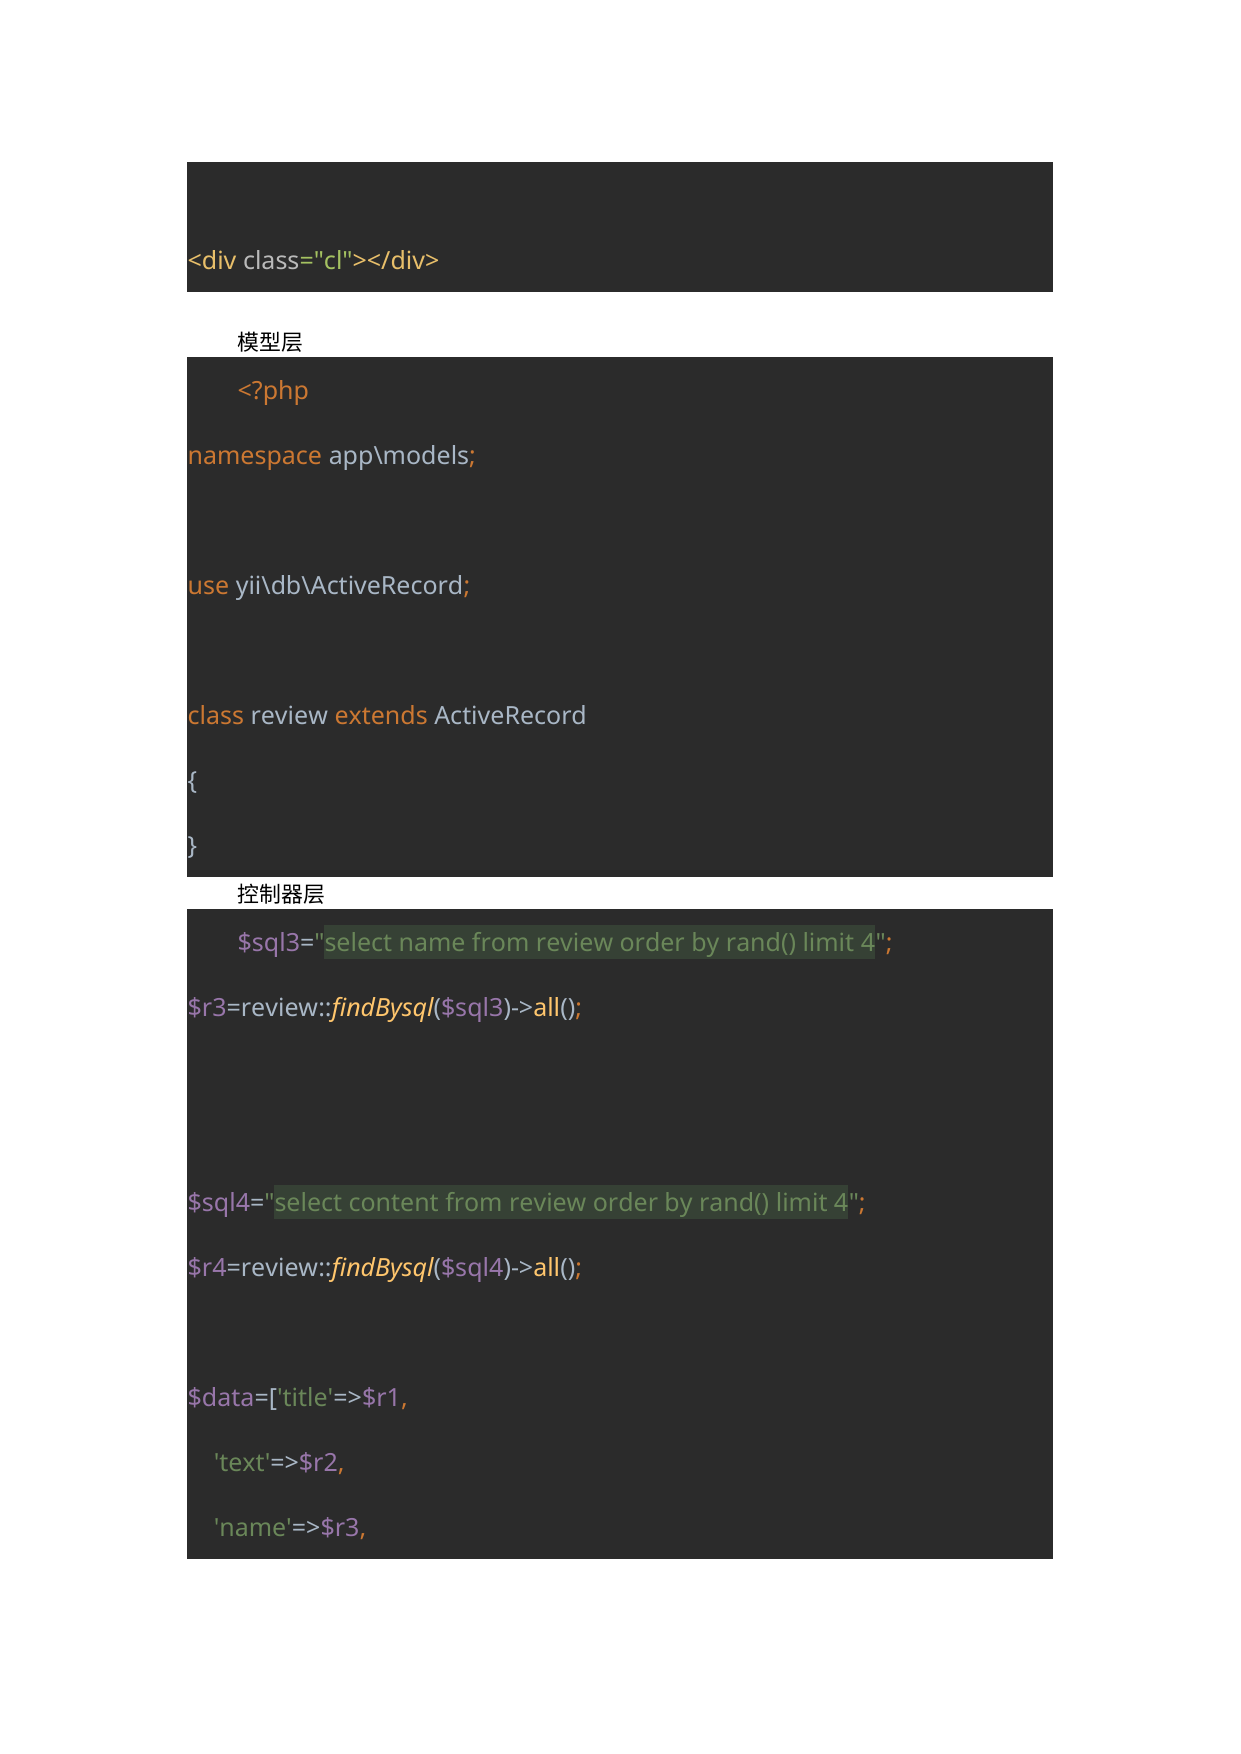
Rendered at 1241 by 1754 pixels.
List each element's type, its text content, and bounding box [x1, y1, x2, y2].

text 模型层 [187, 324, 1053, 357]
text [187, 162, 1053, 292]
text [187, 1299, 1053, 1559]
text 控制器层 [187, 877, 1053, 909]
text $sql3="select name from review order by rand() limit 4"; $r3=review::findBysql($sql3)->all(); $sql4="select content from review order by rand() limit 4"; $r4=review::findBysql($sql4)->all(); [187, 909, 1053, 1299]
text <?php namespace app\models; use yii\db\ActiveRecord; class review extends ActiveRecord { } [187, 357, 1053, 877]
